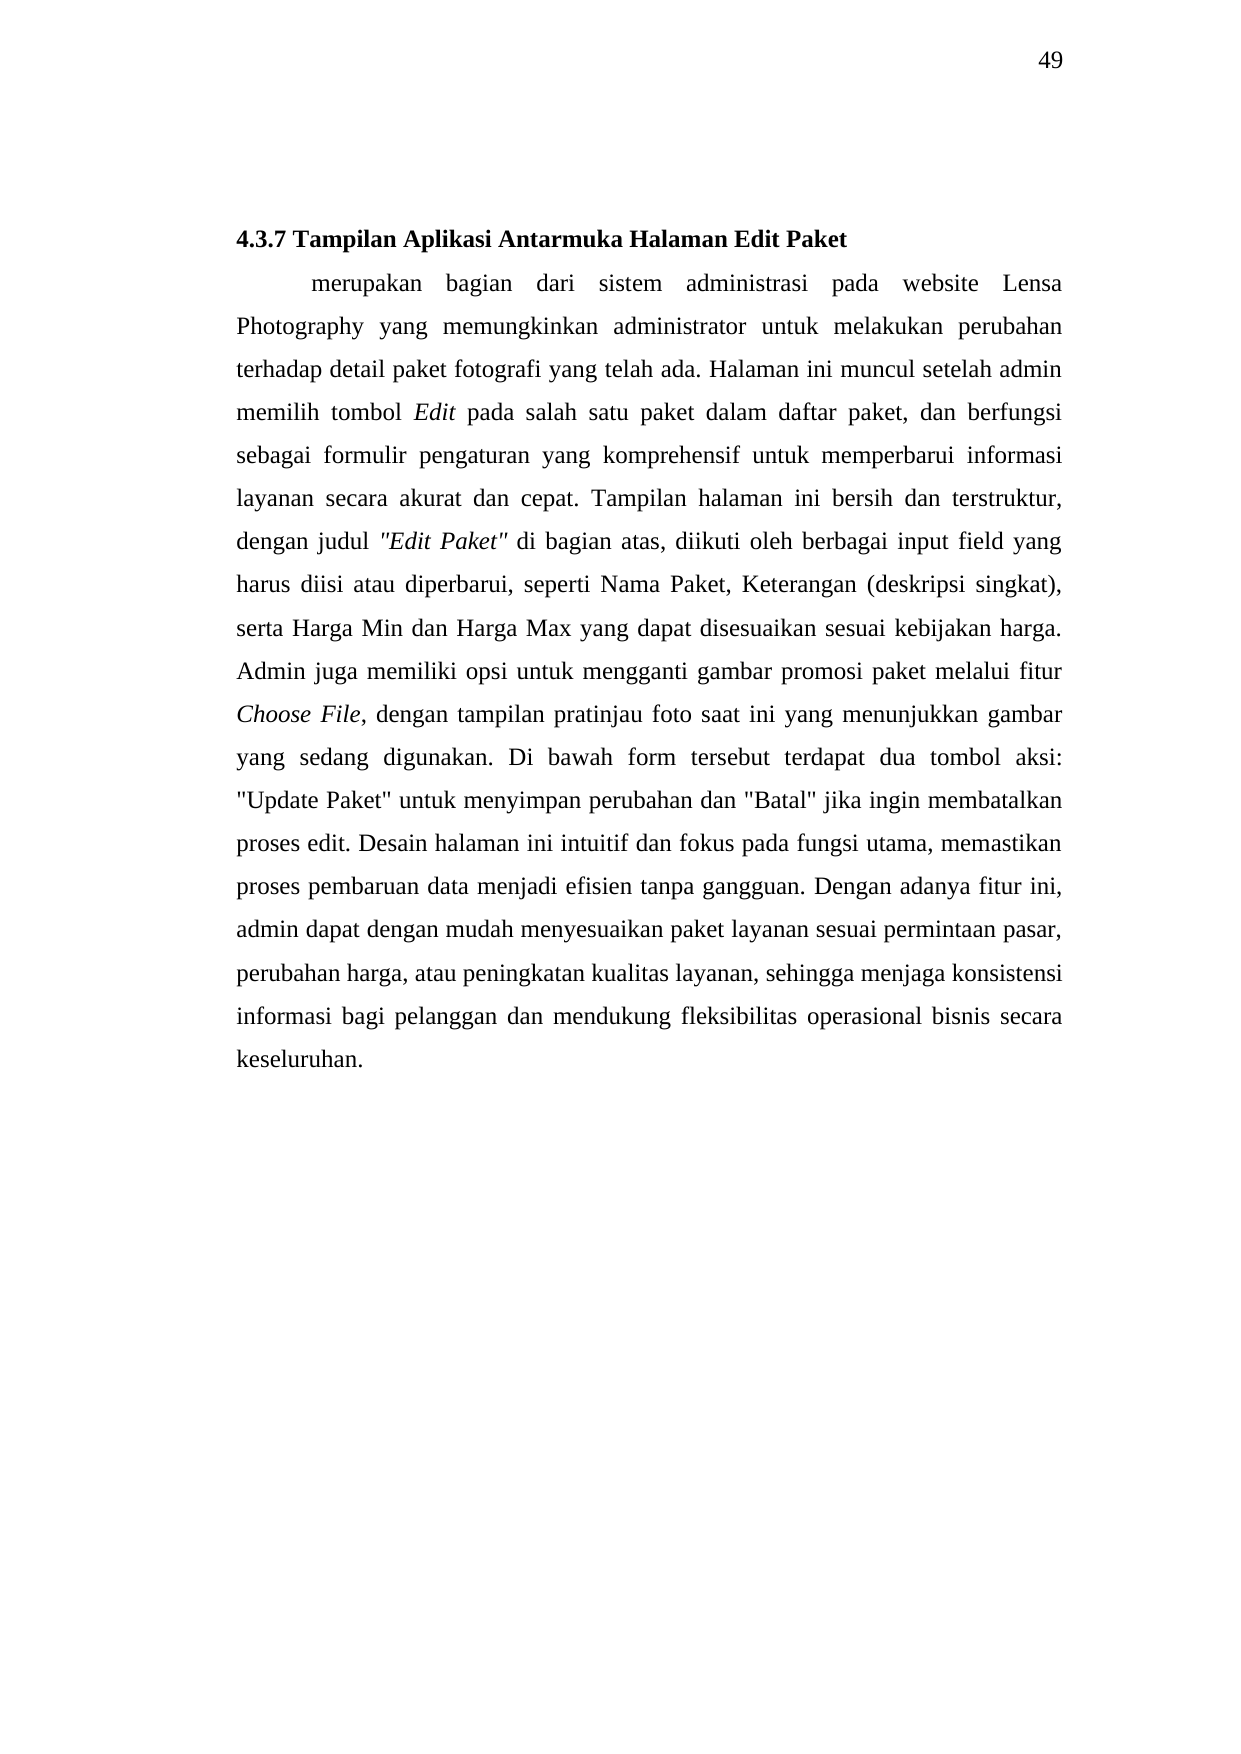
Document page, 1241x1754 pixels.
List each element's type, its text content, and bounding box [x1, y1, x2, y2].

text merupakan bagian dari sistem administrasi pada website Lensa Photography yang memungkinkan administrator untuk melakukan perubahan terhadap detail paket fotografi yang telah ada. Halaman ini muncul setelah admin memilih tombol Edit pada salah satu paket dalam daftar paket, dan berfungsi sebagai formulir pengaturan yang komprehensif untuk memperbarui informasi layanan secara akurat dan cepat. Tampilan halaman ini bersih dan terstruktur, dengan judul "Edit Paket" di bagian atas, diikuti oleh berbagai input field yang harus diisi atau diperbarui, seperti Nama Paket, Keterangan (deskripsi singkat), serta Harga Min dan Harga Max yang dapat disesuaikan sesuai kebijakan harga. Admin juga memiliki opsi untuk mengganti gambar promosi paket melalui fitur Choose File, dengan tampilan pratinjau foto saat ini yang menunjukkan gambar yang sedang digunakan. Di bawah form tersebut terdapat dua tombol aksi: "Update Paket" untuk menyimpan perubahan dan "Batal" jika ingin membatalkan proses edit. Desain halaman ini intuitif dan fokus pada fungsi utama, memastikan proses pembaruan data menjadi efisien tanpa gangguan. Dengan adanya fitur ini, admin dapat dengan mudah menyesuaikan paket layanan sesuai permintaan pasar, perubahan harga, atau peningkatan kualitas layanan, sehingga menjaga konsistensi informasi bagi pelanggan dan mendukung fleksibilitas operasional bisnis secara keseluruhan. [236, 268, 1063, 1073]
subtitle 4.3.7 Tampilan Aplikasi Antarmuka Halaman Edit Paket [236, 224, 1063, 253]
